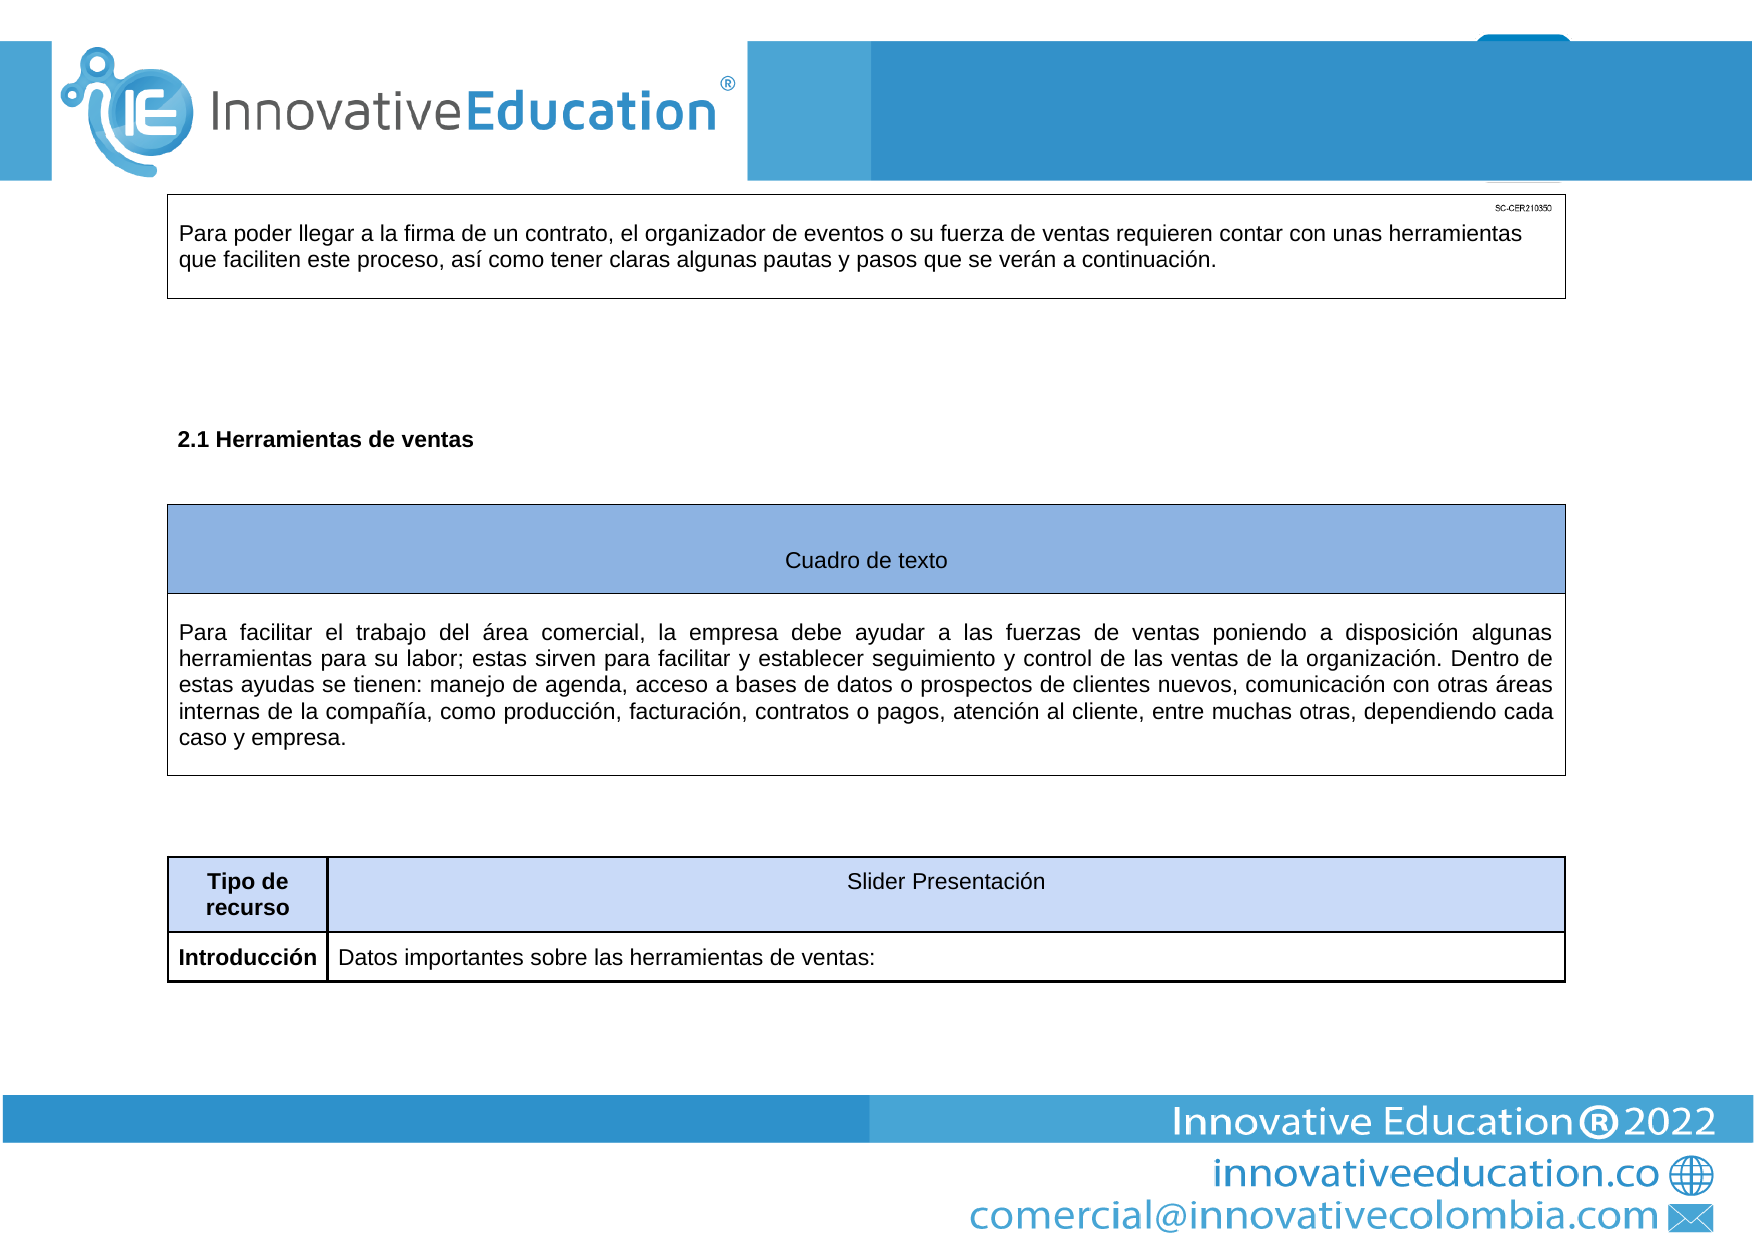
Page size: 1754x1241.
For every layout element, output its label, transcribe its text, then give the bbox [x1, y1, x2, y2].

table_cell Datos importantes sobre las herramientas de ventas: [329, 933, 1564, 980]
picture [0, 28, 1752, 214]
table_header Cuadro de texto [168, 505, 1565, 593]
table_cell Introducción [169, 933, 326, 980]
table_header Slider Presentación [329, 858, 1564, 931]
table_header Tipo de recurso [169, 858, 326, 931]
text 2.1 Herramientas de ventas [177, 426, 1577, 453]
picture [2, 1093, 1754, 1239]
table_cell Para facilitar el trabajo del área comercial, la empresa debe ayudar a las fuerzas de ventas poniendo a disposición algunas herramientas para su labor; estas sirven para facilitar y establecer seguimiento y control de las ventas de la organización. Dentro de estas ayudas se tienen: manejo de agenda, acceso a bases de datos o prospectos de clientes nuevos, comunicación con otras áreas internas de la compañía, como producción, facturación, contratos o pagos, atención al cliente, entre muchas otras, dependiendo cada caso y empresa. [168, 594, 1565, 775]
